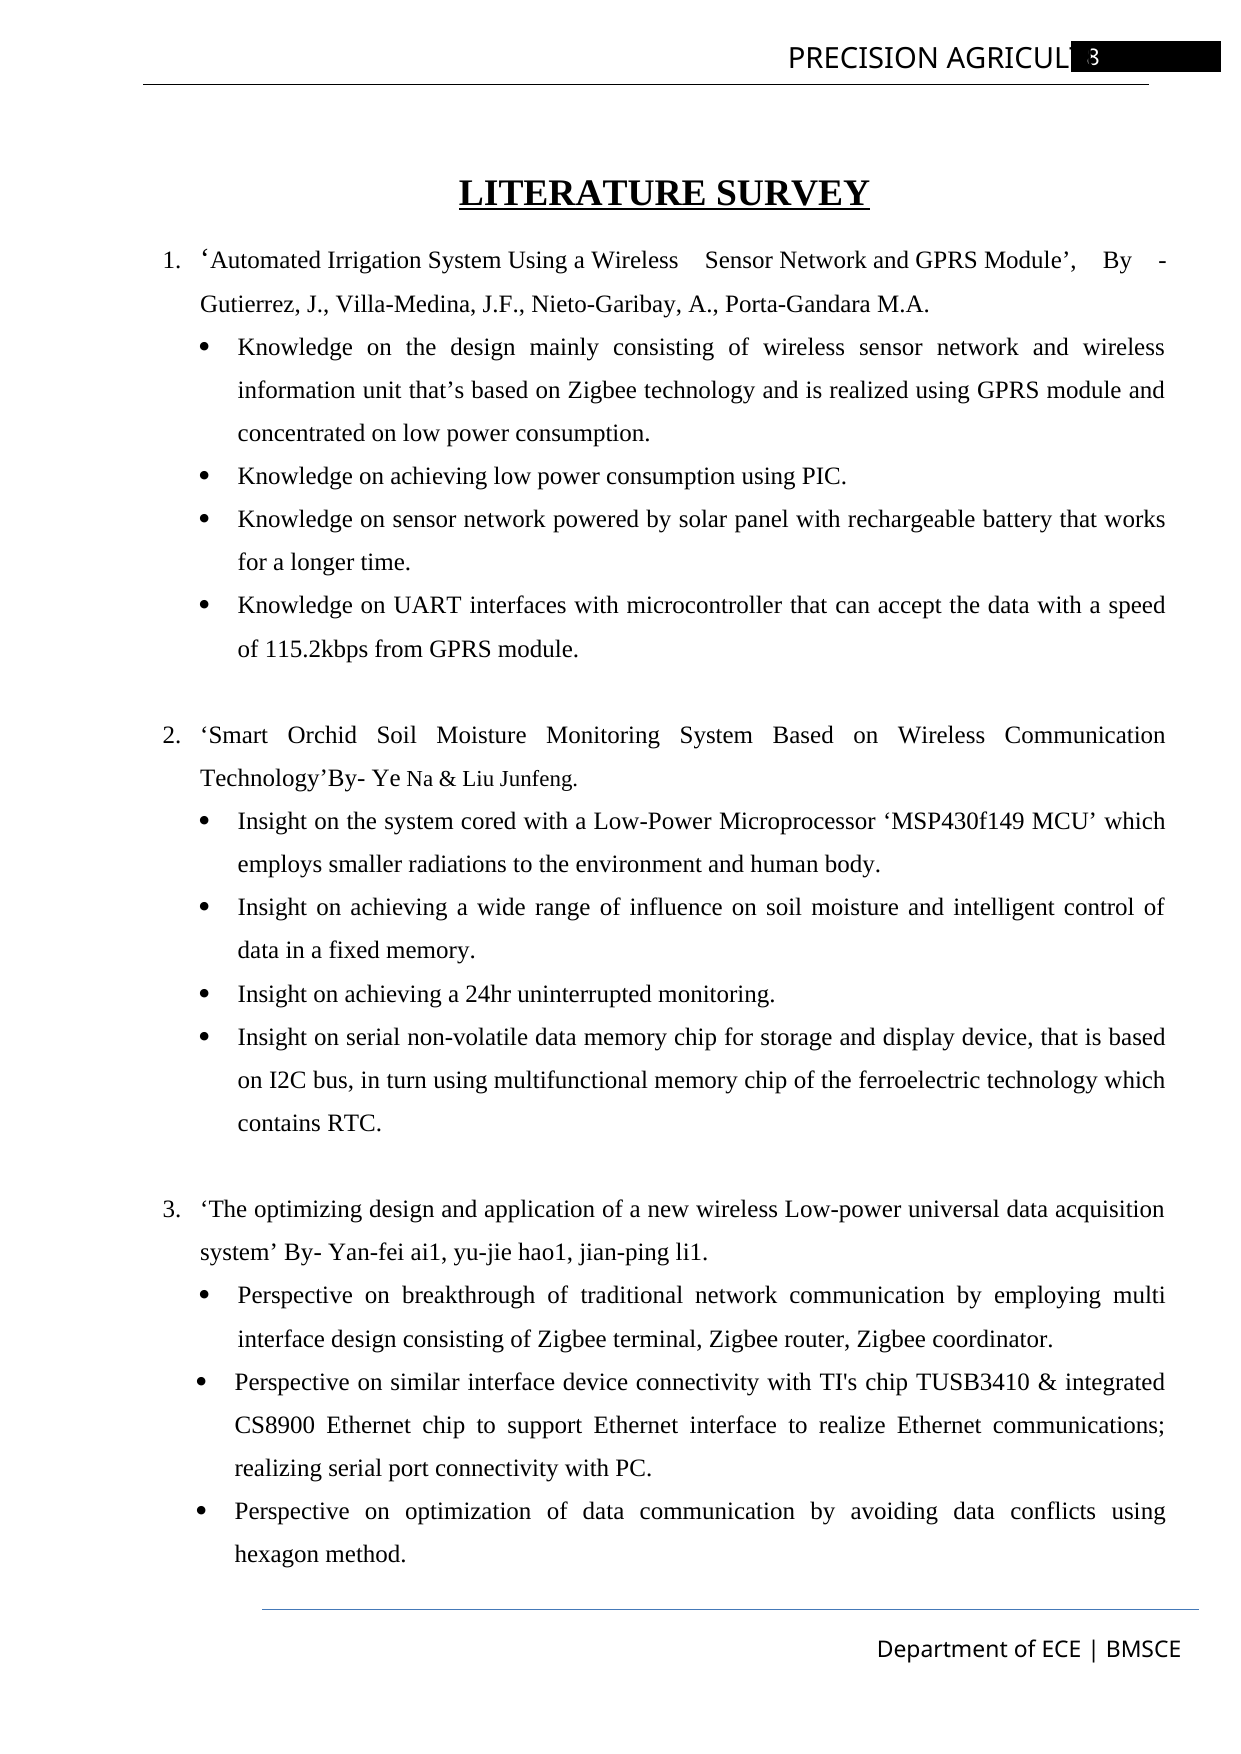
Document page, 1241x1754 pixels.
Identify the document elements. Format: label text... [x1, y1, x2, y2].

list Knowledge on the design mainly consisting of wireless sensor network and wireless information unit that’s based on Zigbee technology and is realized using GPRS module and concentrated on low power consumption. [200, 332, 1167, 447]
list Knowledge on achieving low power consumption using PIC. [200, 461, 1167, 490]
list Knowledge on sensor network powered by solar panel with rechargeable battery that works for a longer time. [200, 504, 1167, 576]
list Perspective on breakthrough of traditional network communication by employing multi interface design consisting of Zigbee terminal, Zigbee router, Zigbee coordinator. [200, 1281, 1167, 1352]
list ‘Automated Irrigation System Using a Wireless Sensor Network and GPRS Module’, By - Gutierrez, J., Villa-Medina, J.F., Nieto-Garibay, A., Porta-Gandara M.A. [162, 241, 1167, 317]
text LITERATURE SURVEY [162, 170, 1167, 213]
list ‘Smart Orchid Soil Moisture Monitoring System Based on Wireless Communication Technology’By- Ye Na & Liu Junfeng. [162, 720, 1167, 792]
list Knowledge on UART interfaces with microcontroller that can accept the data with a speed of 115.2kbps from GPRS module. [200, 591, 1167, 662]
list Insight on achieving a wide range of influence on soil moisture and intelligent control of data in a fixed memory. [200, 892, 1167, 964]
list Insight on achieving a 24hr uninterrupted monitoring. [200, 979, 1167, 1007]
list Perspective on optimization of data communication by avoiding data conflicts using hexagon method. [197, 1496, 1167, 1568]
list ‘The optimizing design and application of a new wireless Low-power universal data acquisition system’ By- Yan-fei ai1, yu-jie hao1, jian-ping li1. [162, 1194, 1167, 1266]
list Insight on the system cored with a Low-Power Microprocessor ‘MSP430f149 MCU’ which employs smaller radiations to the environment and human body. [200, 806, 1167, 878]
list Perspective on similar interface device connectivity with TI's chip TUSB3410 & integrated CS8900 Ethernet chip to support Ethernet interface to realize Ethernet communications; realizing serial port connectivity with PC. [197, 1367, 1167, 1482]
list Insight on serial non-volatile data memory chip for storage and display device, that is based on I2C bus, in turn using multifunctional memory chip of the ferroelectric technology which contains RTC. [200, 1022, 1167, 1137]
